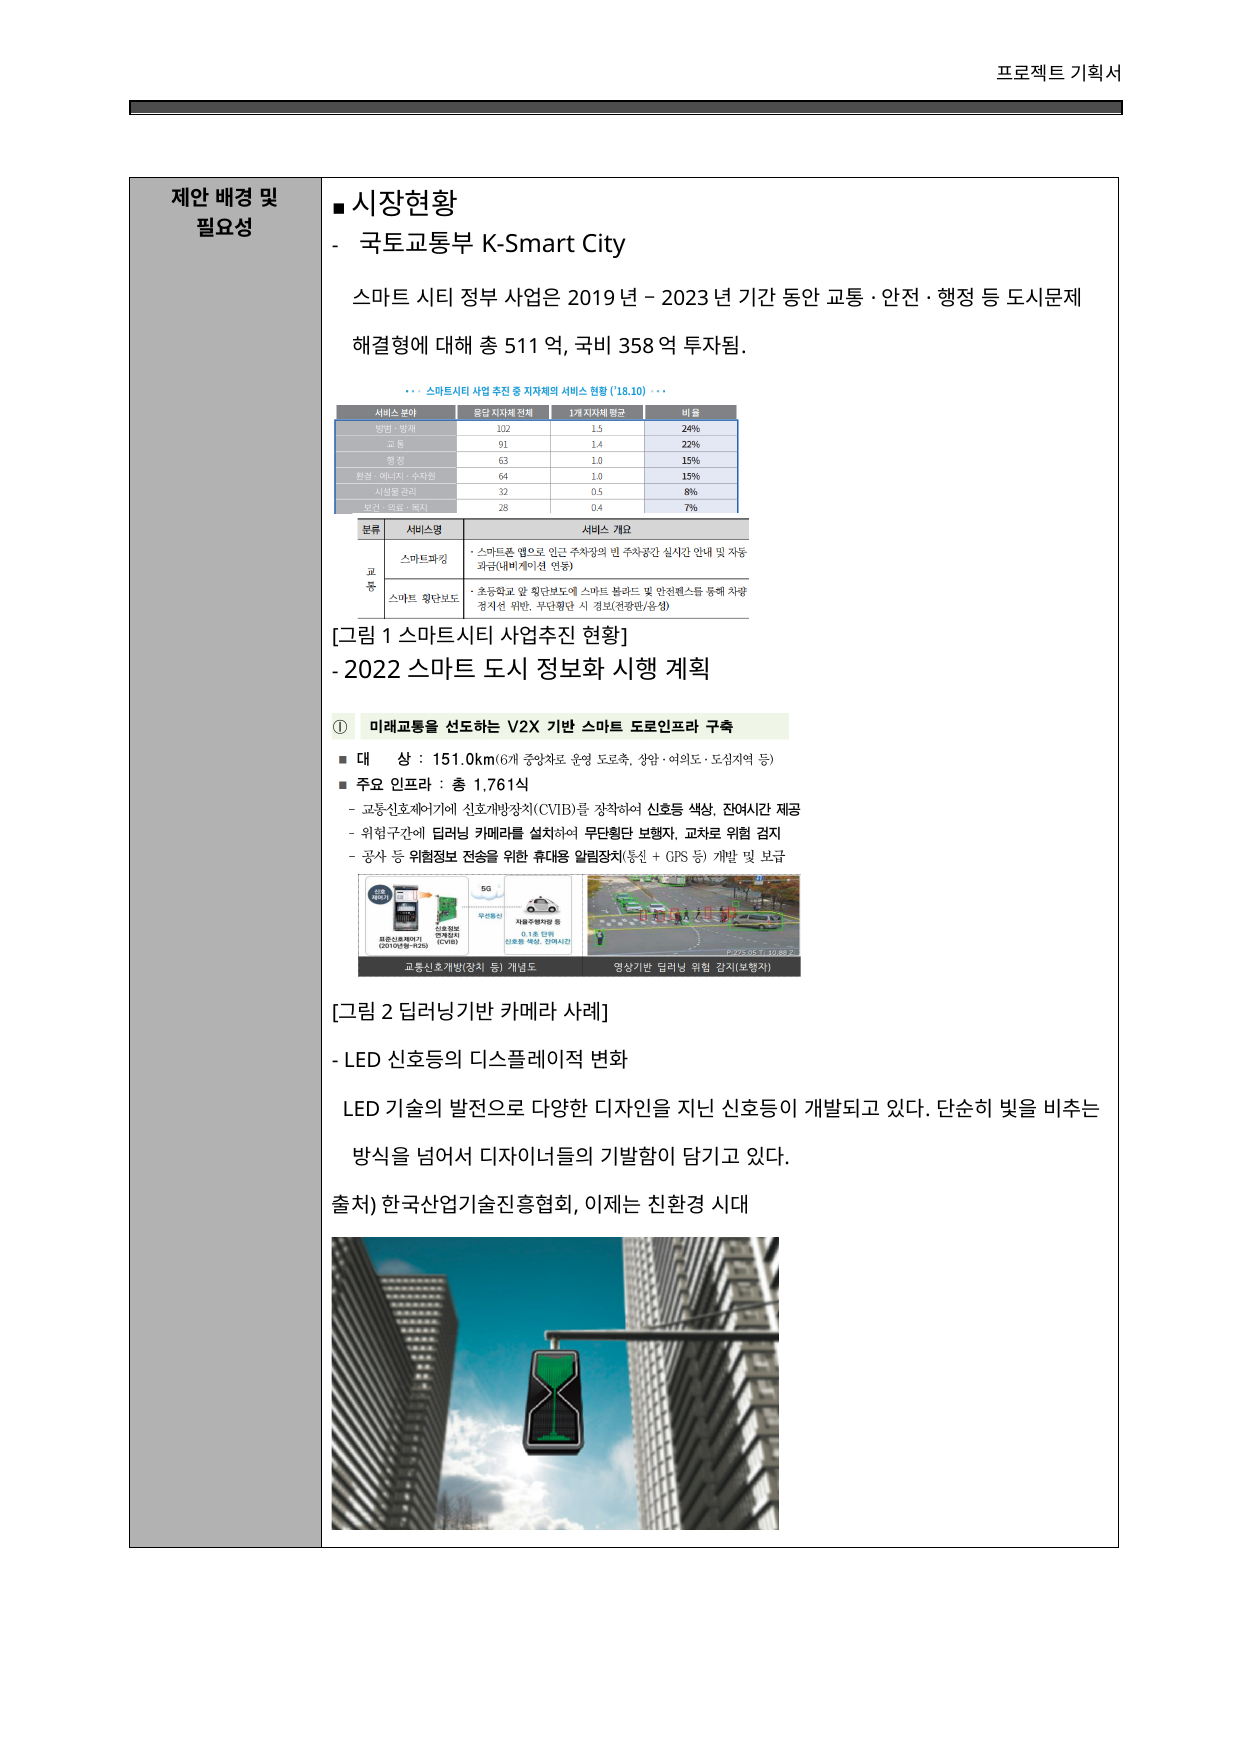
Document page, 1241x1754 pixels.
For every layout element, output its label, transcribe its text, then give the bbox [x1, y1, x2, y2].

picture [331, 1237, 779, 1530]
picture [331, 707, 801, 978]
picture [331, 377, 749, 619]
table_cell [322, 178, 1118, 1547]
table_cell 제안 배경 및 필요성 [130, 178, 321, 1547]
